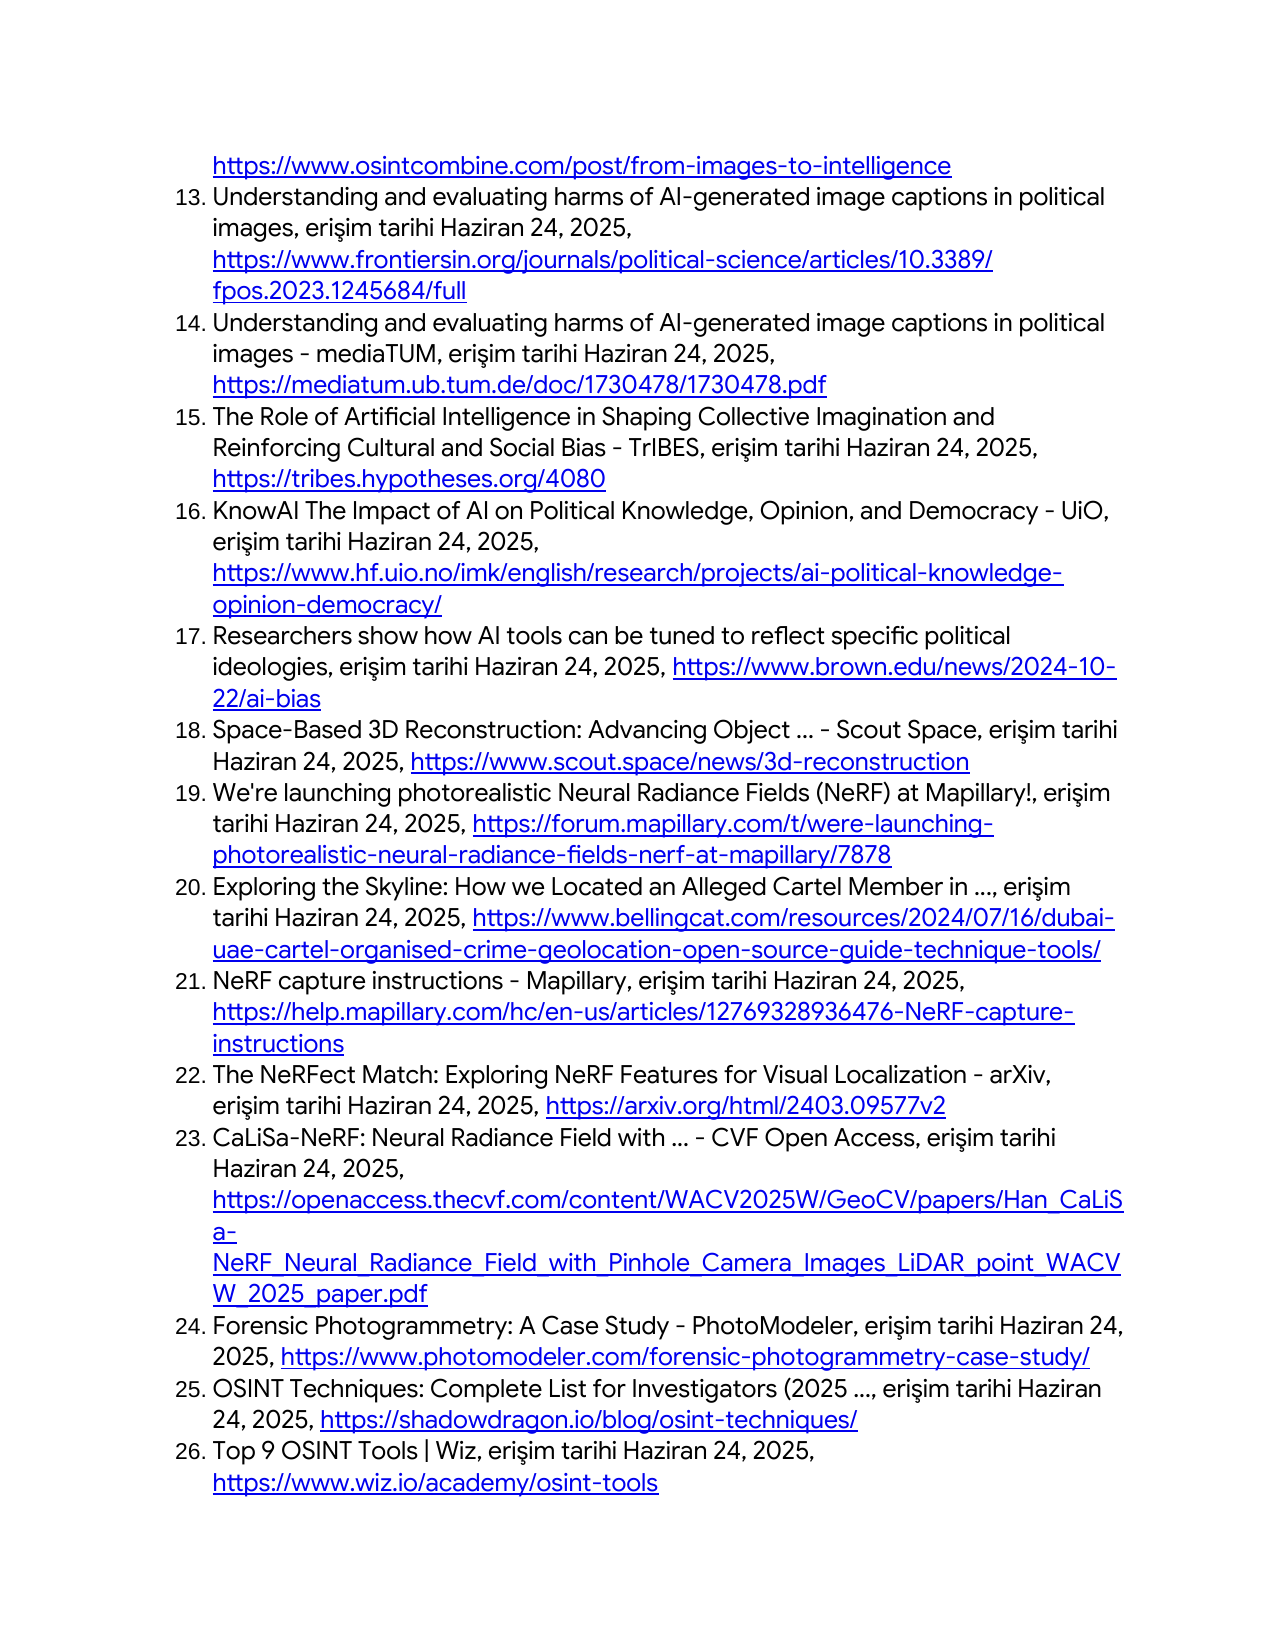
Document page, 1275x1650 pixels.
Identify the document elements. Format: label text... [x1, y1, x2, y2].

list KnowAI The Impact of AI on Political Knowledge, Opinion, and Democracy - UiO, erişim tarihi Haziran 24, 2025, https://www.hf.uio.no/imk/english/research/projects/ai-political-knowledge-opinion-democracy/ [175, 495, 1125, 620]
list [175, 150, 1125, 181]
list We're launching photorealistic Neural Radiance Fields (NeRF) at Mapillary!, erişim tarihi Haziran 24, 2025, https://forum.mapillary.com/t/were-launching-photorealistic-neural-radiance-fields-nerf-at-mapillary/7878 [175, 777, 1125, 871]
list The NeRFect Match: Exploring NeRF Features for Visual Localization - arXiv, erişim tarihi Haziran 24, 2025, https://arxiv.org/html/2403.09577v2 [175, 1059, 1125, 1122]
list OSINT Techniques: Complete List for Investigators (2025 ..., erişim tarihi Haziran 24, 2025, https://shadowdragon.io/blog/osint-techniques/ [175, 1373, 1125, 1436]
list Understanding and evaluating harms of AI-generated image captions in political images - mediaTUM, erişim tarihi Haziran 24, 2025, https://mediatum.ub.tum.de/doc/1730478/1730478.pdf [175, 307, 1125, 401]
list CaLiSa-NeRF: Neural Radiance Field with ... - CVF Open Access, erişim tarihi Haziran 24, 2025, https://openaccess.thecvf.com/content/WACV2025W/GeoCV/papers/Han_CaLiSa-NeRF_Neural_Radiance_Field_with_Pinhole_Camera_Images_LiDAR_point_WACVW_2025_paper.pdf [175, 1122, 1125, 1310]
list Space-Based 3D Reconstruction: Advancing Object ... - Scout Space, erişim tarihi Haziran 24, 2025, https://www.scout.space/news/3d-reconstruction [175, 714, 1125, 777]
list The Role of Artificial Intelligence in Shaping Collective Imagination and Reinforcing Cultural and Social Bias - TrIBES, erişim tarihi Haziran 24, 2025, https://tribes.hypotheses.org/4080 [175, 401, 1125, 495]
list Understanding and evaluating harms of AI-generated image captions in political images, erişim tarihi Haziran 24, 2025, https://www.frontiersin.org/journals/political-science/articles/10.3389/fpos.2023.1245684/full [175, 181, 1125, 307]
list Forensic Photogrammetry: A Case Study - PhotoModeler, erişim tarihi Haziran 24, 2025, https://www.photomodeler.com/forensic-photogrammetry-case-study/ [175, 1310, 1125, 1373]
list Exploring the Skyline: How we Located an Alleged Cartel Member in ..., erişim tarihi Haziran 24, 2025, https://www.bellingcat.com/resources/2024/07/16/dubai-uae-cartel-organised-crime-geolocation-open-source-guide-technique-tools/ [175, 871, 1125, 965]
list Top 9 OSINT Tools | Wiz, erişim tarihi Haziran 24, 2025, https://www.wiz.io/academy/osint-tools [175, 1436, 1125, 1498]
list NeRF capture instructions - Mapillary, erişim tarihi Haziran 24, 2025, https://help.mapillary.com/hc/en-us/articles/12769328936476-NeRF-capture-instructions [175, 965, 1125, 1059]
list Researchers show how AI tools can be tuned to reflect specific political ideologies, erişim tarihi Haziran 24, 2025, https://www.brown.edu/news/2024-10-22/ai-bias [175, 620, 1125, 714]
